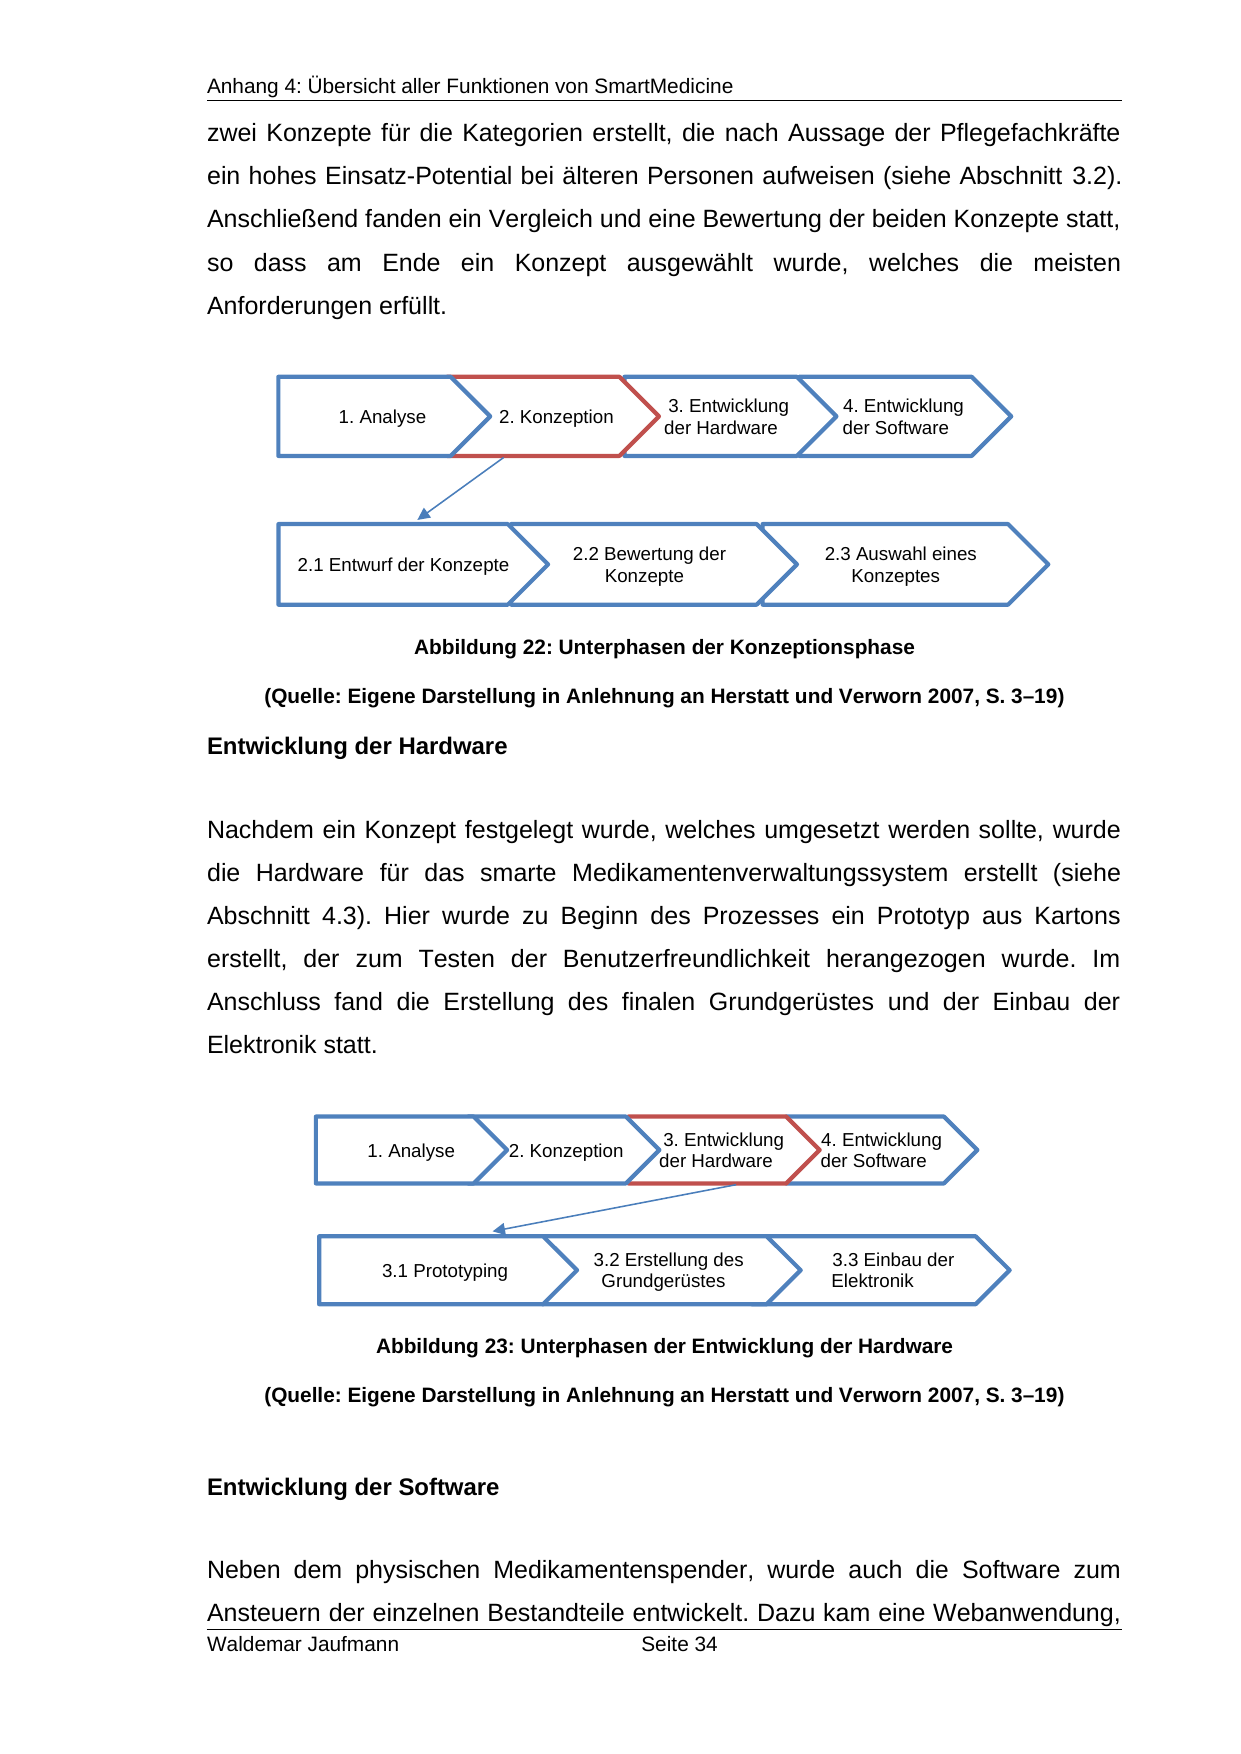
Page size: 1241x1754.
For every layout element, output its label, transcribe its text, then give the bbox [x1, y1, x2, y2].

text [207, 1555, 1122, 1627]
text (Quelle: Eigene Darstellung in Anlehnung an Herstatt und Verworn 2007, S. 3–19) [207, 684, 1122, 708]
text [207, 118, 1122, 319]
text Abbildung 23: Unterphasen der Entwicklung der Hardware [207, 1334, 1122, 1358]
text Nachdem ein Konzept festgelegt wurde, welches umgesetzt werden sollte, wurde die Hardware für das smarte Medikamentenverwaltungssystem erstellt (siehe Abschnitt 4.3). Hier wurde zu Beginn des Prozesses ein Prototyp aus Kartons erstellt, der zum Testen der Benutzerfreundlichkeit herangezogen wurde. Im Anschluss fand die Erstellung des finalen Grundgerüstes und der Einbau der Elektronik statt. [207, 815, 1122, 1059]
text Entwicklung der Software [207, 1472, 1122, 1500]
text Abbildung 22: Unterphasen der Konzeptionsphase [207, 635, 1122, 659]
text (Quelle: Eigene Darstellung in Anlehnung an Herstatt und Verworn 2007, S. 3–19) [207, 1383, 1122, 1407]
text Entwicklung der Hardware [207, 732, 1122, 760]
